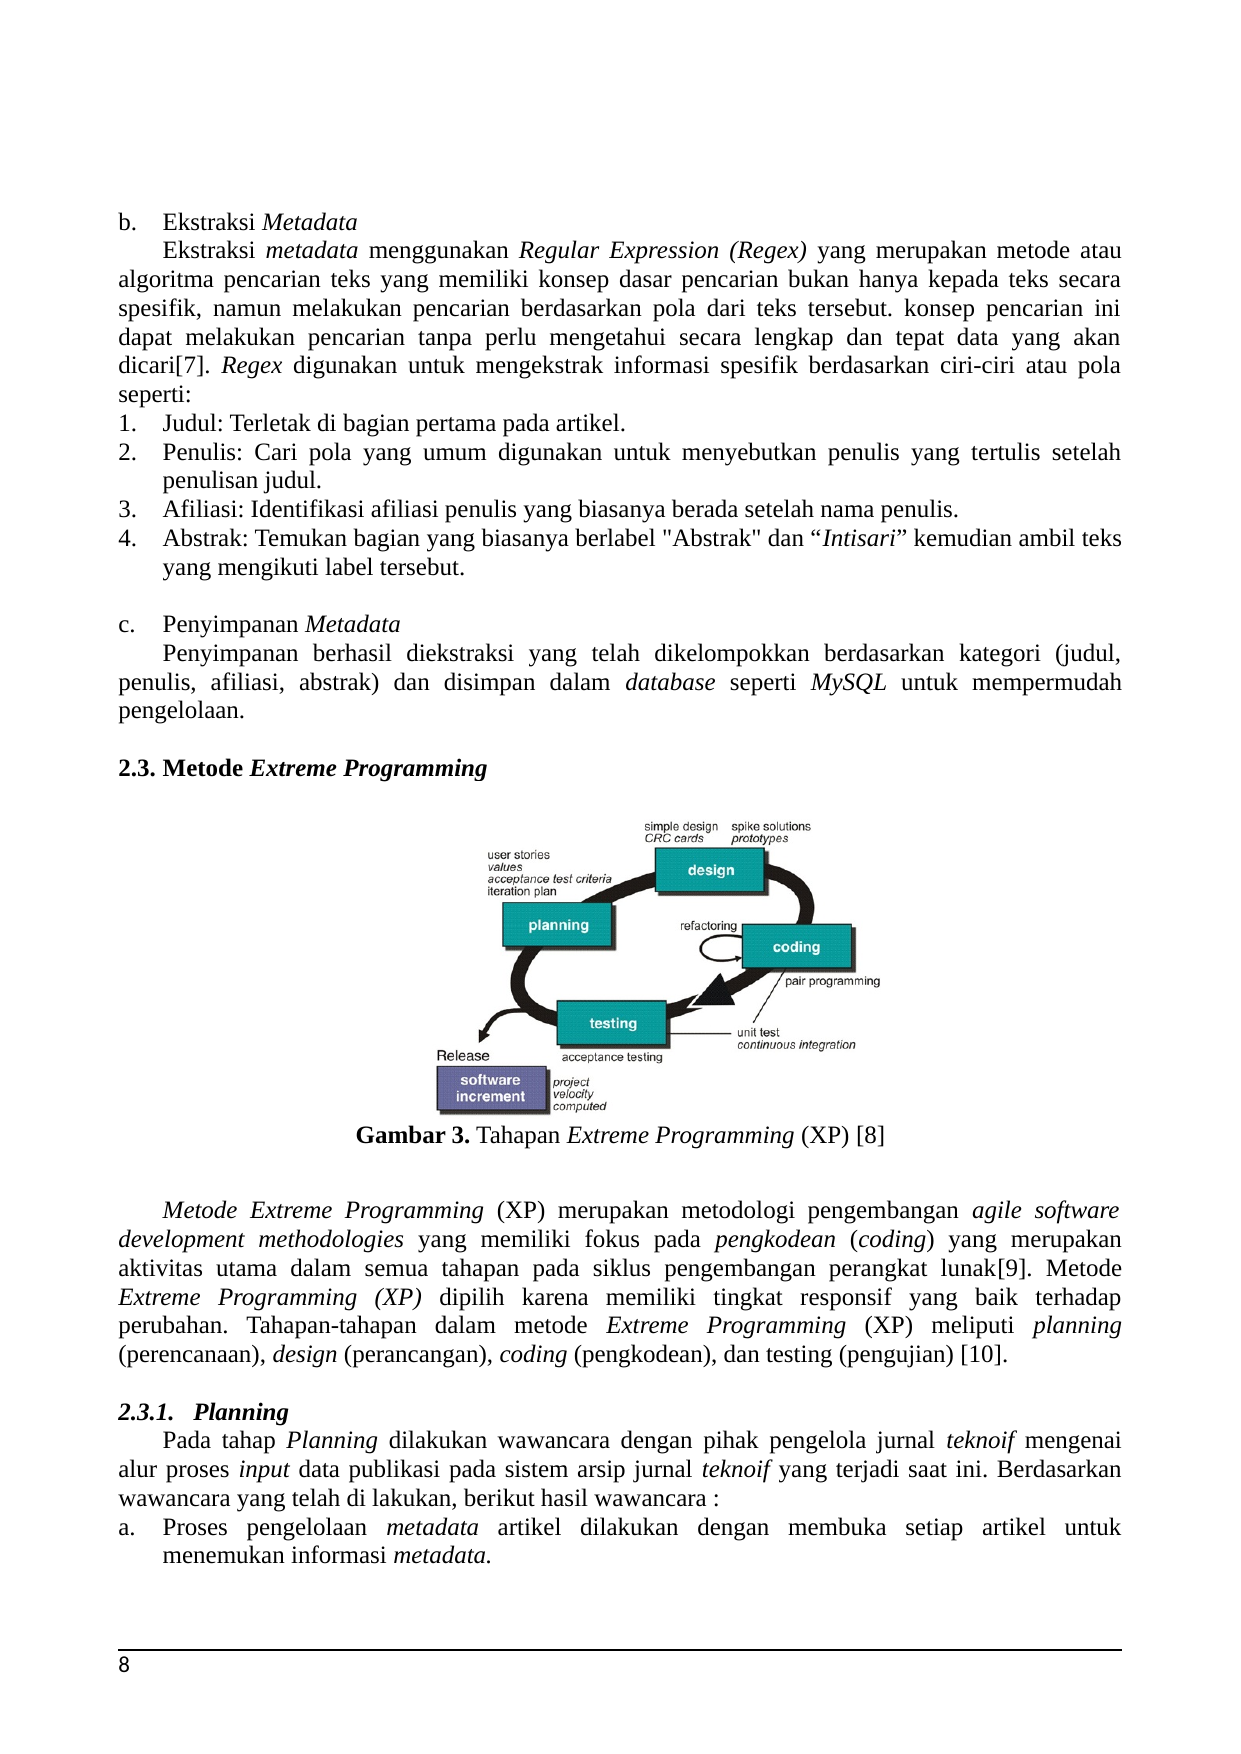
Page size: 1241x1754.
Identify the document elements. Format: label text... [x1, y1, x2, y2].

text Ekstraksi metadata menggunakan Regular Expression (Regex) yang merupakan metode atau algoritma pencarian teks yang memiliki konsep dasar pencarian bukan hanya kepada teks secara spesifik, namun melakukan pencarian berdasarkan pola dari teks tersebut. konsep pencarian ini dapat melakukan pencarian tanpa perlu mengetahui secara lengkap dan tepat data yang akan dicari[7]. Regex digunakan untuk mengekstrak informasi spesifik berdasarkan ciri-ciri atau pola seperti: [118, 236, 1122, 408]
list Afiliasi: Identifikasi afiliasi penulis yang biasanya berada setelah nama penulis. [118, 494, 1122, 523]
list Proses pengelolaan metadata artikel dilakukan dengan membuka setiap artikel untuk menemukan informasi metadata. [118, 1512, 1122, 1569]
list Penyimpanan Metadata [118, 609, 1122, 638]
picture [425, 781, 891, 1120]
list Penulis: Cari pola yang umum digunakan untuk menyebutkan penulis yang tertulis setelah penulisan judul. [118, 437, 1122, 494]
list Judul: Terletak di bagian pertama pada artikel. [118, 408, 1122, 437]
text Metode Extreme Programming [118, 753, 1122, 782]
text Metode Extreme Programming (XP) merupakan metodologi pengembangan agile software development methodologies yang memiliki fokus pada pengkodean (coding) yang merupakan aktivitas utama dalam semua tahapan pada siklus pengembangan perangkat lunak[9]. Metode Extreme Programming (XP) dipilih karena memiliki tingkat responsif yang baik terhadap perubahan. Tahapan-tahapan dalam metode Extreme Programming (XP) meliputi planning (perencanaan), design (perancangan), coding (pengkodean), dan testing (pengujian) [10]. [118, 1196, 1122, 1368]
text Pada tahap Planning dilakukan wawancara dengan pihak pengelola jurnal teknoif mengenai alur proses input data publikasi pada sistem arsip jurnal teknoif yang terjadi saat ini. Berdasarkan wawancara yang telah di lakukan, berikut hasil wawancara : [118, 1426, 1122, 1512]
list Ekstraksi Metadata [118, 207, 1122, 236]
text Penyimpanan berhasil diekstraksi yang telah dikelompokkan berdasarkan kategori (judul, penulis, afiliasi, abstrak) dan disimpan dalam database seperti MySQL untuk mempermudah pengelolaan. [118, 638, 1122, 724]
list Abstrak: Temukan bagian yang biasanya berlabel "Abstrak" dan “Intisari” kemudian ambil teks yang mengikuti label tersebut. [118, 523, 1122, 581]
text Planning [118, 1397, 1122, 1426]
text Gambar 3. Tahapan Extreme Programming (XP) [8] [118, 1120, 1122, 1149]
